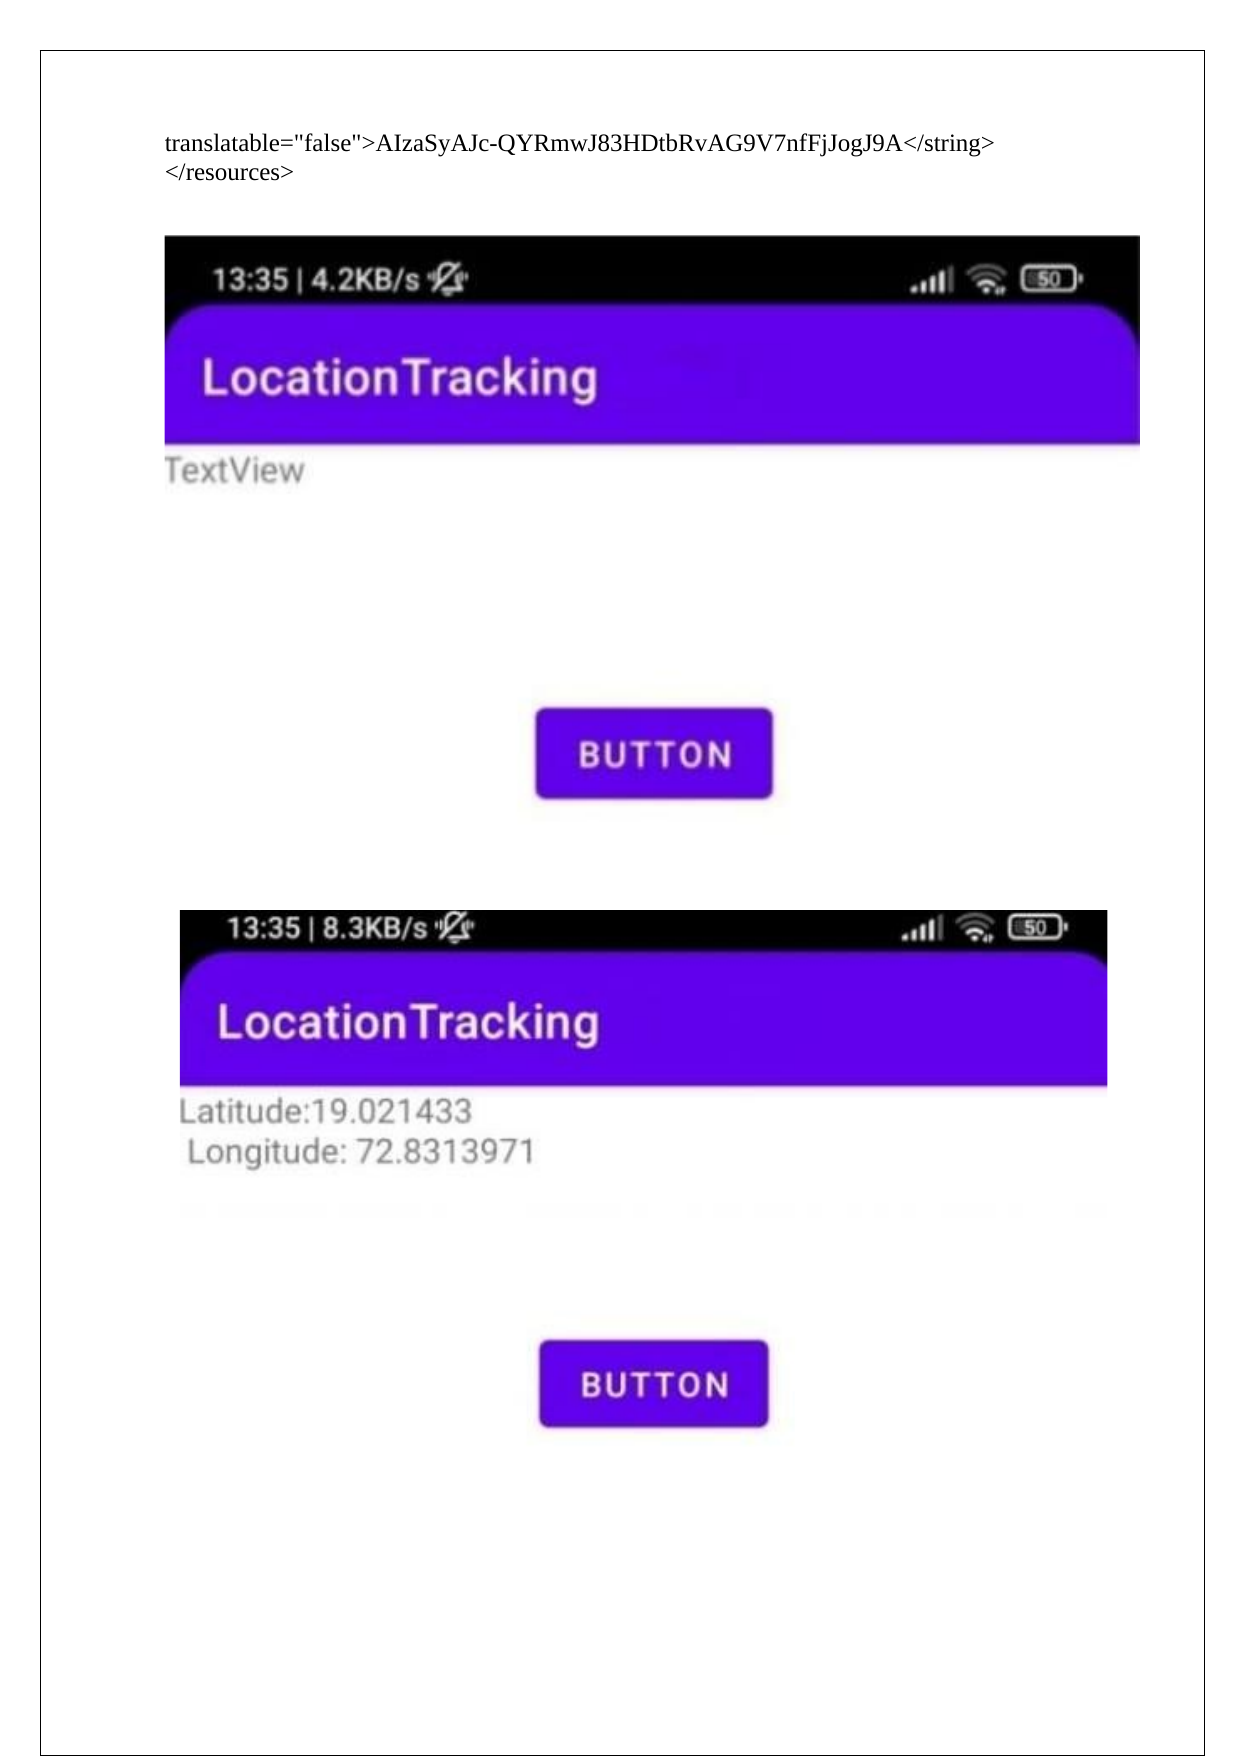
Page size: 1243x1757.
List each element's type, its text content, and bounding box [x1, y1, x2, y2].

picture [179, 910, 1108, 1447]
text </resources> [164, 157, 1204, 186]
picture [164, 235, 1140, 835]
text translatable="false">AIzaSyAJc-QYRmwJ83HDtbRvAG9V7nfFjJogJ9A</string> [164, 128, 1204, 157]
